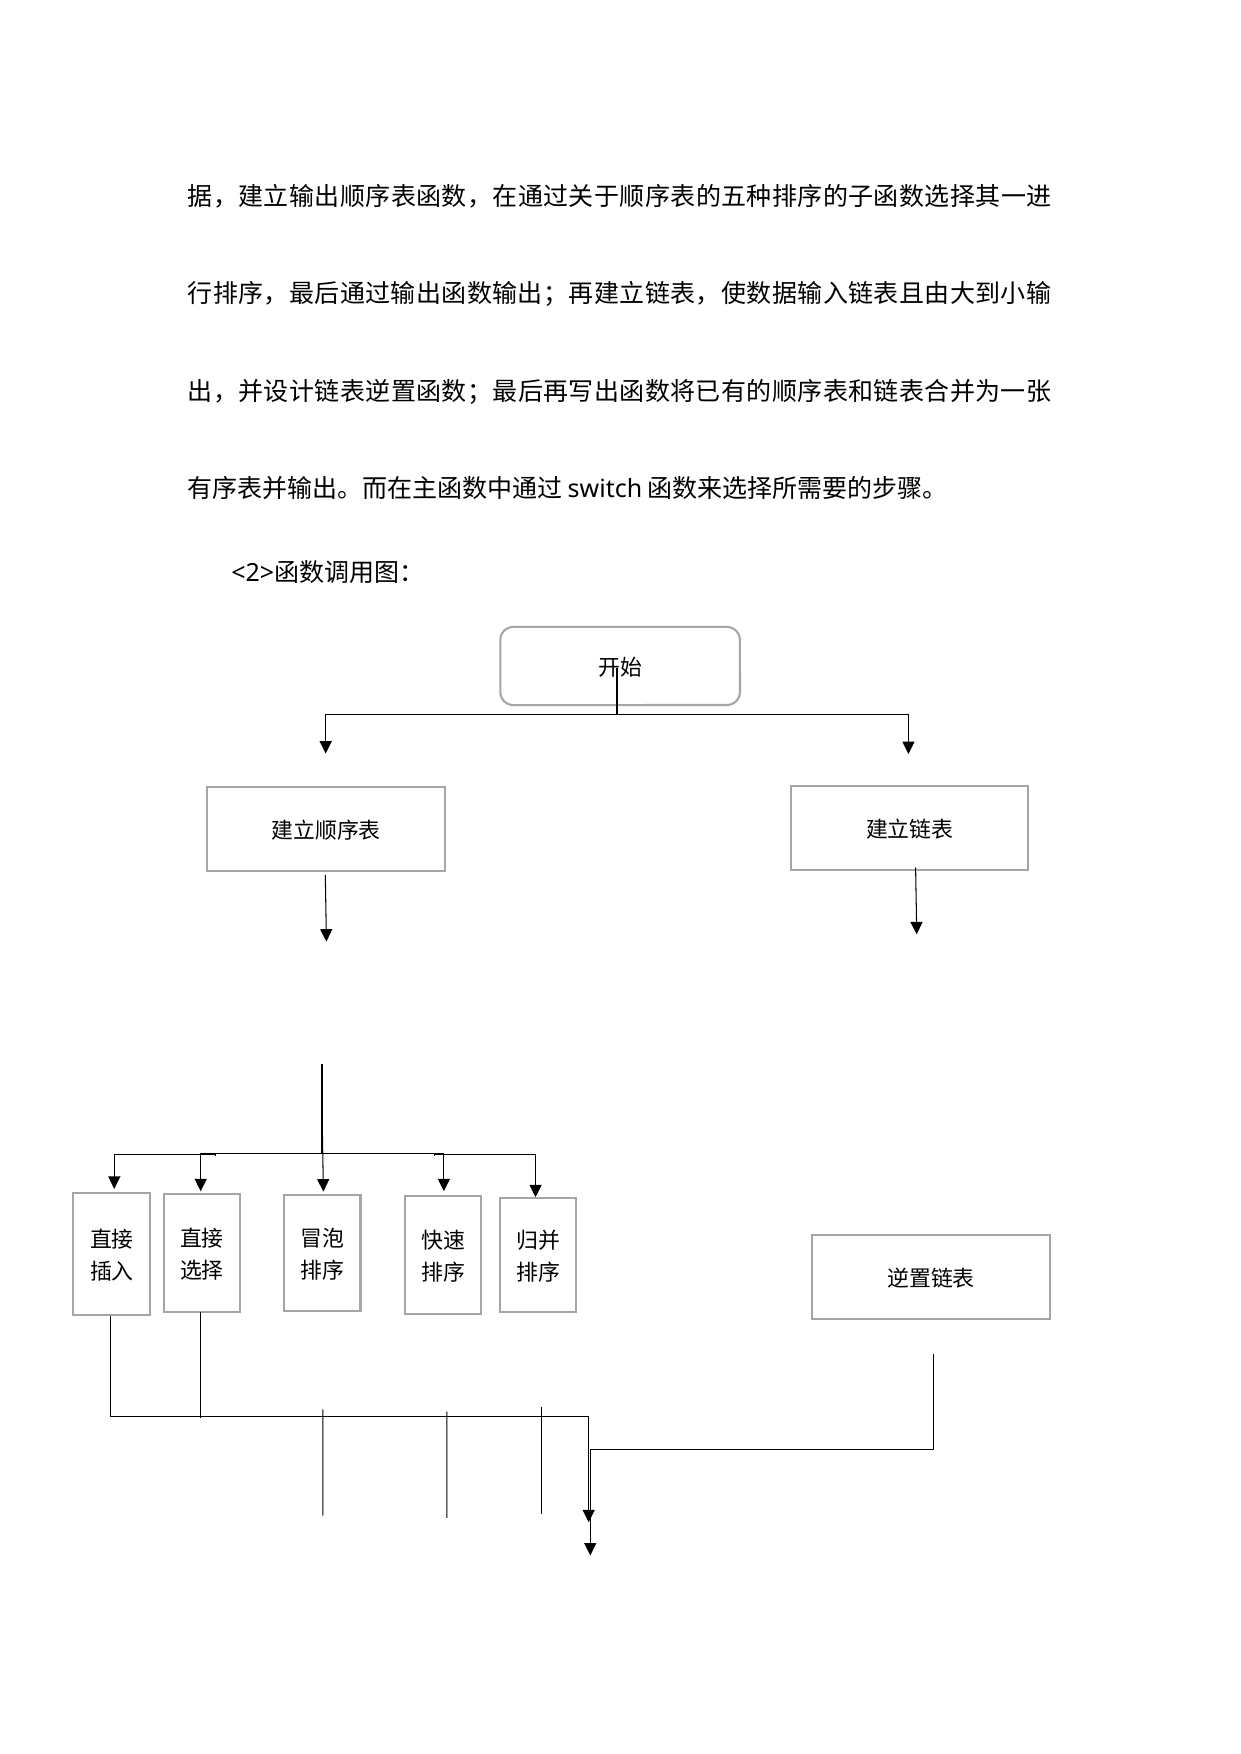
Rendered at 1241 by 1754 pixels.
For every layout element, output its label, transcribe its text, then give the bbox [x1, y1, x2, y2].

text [187, 162, 1053, 519]
text <2>函数调用图： [187, 538, 1053, 603]
